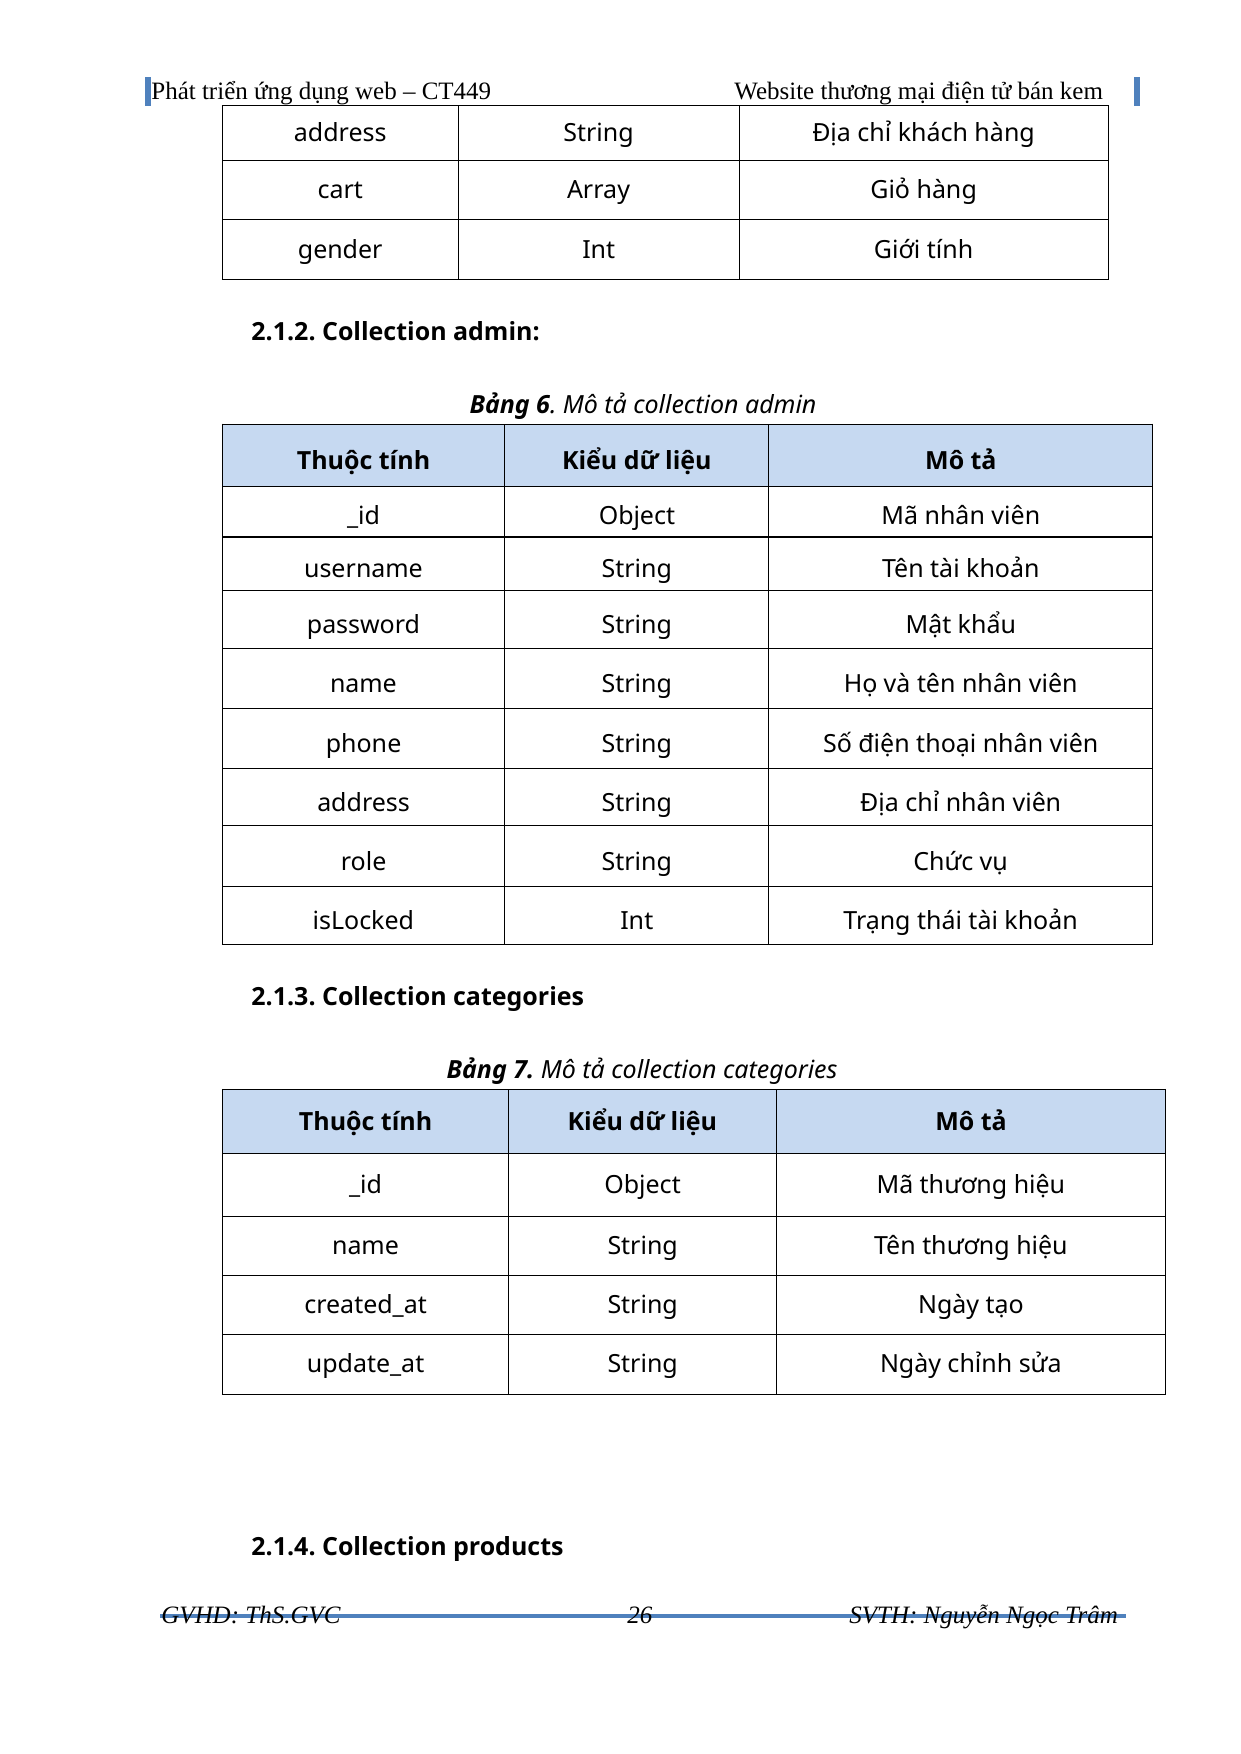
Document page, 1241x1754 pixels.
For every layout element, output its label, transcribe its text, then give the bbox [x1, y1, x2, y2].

table_cell name [223, 649, 504, 707]
table_cell _id [223, 1154, 508, 1216]
table_cell role [223, 826, 504, 886]
table_cell Giỏ hàng [740, 161, 1108, 219]
table_cell String [505, 538, 768, 589]
table_cell String [459, 106, 739, 159]
table_cell Mật khẩu [769, 591, 1152, 648]
table_cell Mã nhân viên [769, 487, 1152, 536]
text Bảng 6. Mô tả collection admin [161, 387, 817, 421]
table_cell address [223, 769, 504, 825]
table_cell Địa chỉ khách hàng [740, 106, 1108, 159]
table_cell String [505, 709, 768, 767]
table_cell String [505, 769, 768, 825]
table_cell phone [223, 709, 504, 767]
table_cell String [509, 1335, 776, 1393]
table_cell address [223, 106, 458, 159]
table_cell gender [223, 220, 458, 279]
table_cell Chức vụ [769, 826, 1152, 886]
table_cell cart [223, 161, 458, 219]
table_cell Int [459, 220, 739, 279]
table_cell String [505, 826, 768, 886]
table_header Kiểu dữ liệu [509, 1090, 776, 1153]
table_cell isLocked [223, 887, 504, 944]
table_cell Trạng thái tài khoản [769, 887, 1152, 944]
table_cell Object [509, 1154, 776, 1216]
table_cell Giới tính [740, 220, 1108, 279]
text 2.1.2. Collection admin: [251, 313, 1166, 347]
table_cell String [505, 591, 768, 648]
table_cell Số điện thoại nhân viên [769, 709, 1152, 767]
table_cell Object [505, 487, 768, 536]
table_cell Int [505, 887, 768, 944]
subtitle 2.1.3. Collection categories [251, 979, 1165, 1013]
table_header Mô tả [777, 1090, 1165, 1153]
table_cell Tên tài khoản [769, 538, 1152, 589]
table_cell update_at [223, 1335, 508, 1393]
table_cell Ngày tạo [777, 1276, 1165, 1334]
table_cell username [223, 538, 504, 589]
table_header Thuộc tính [223, 425, 504, 486]
table_header Mô tả [769, 425, 1152, 486]
table_cell name [223, 1217, 508, 1275]
table_cell Địa chỉ nhân viên [769, 769, 1152, 825]
table_cell String [509, 1217, 776, 1275]
text Bảng 7. Mô tả collection categories [161, 1052, 837, 1086]
table_cell _id [223, 487, 504, 536]
table_header Thuộc tính [223, 1090, 508, 1153]
table_cell Họ và tên nhân viên [769, 649, 1152, 707]
table_cell password [223, 591, 504, 648]
table_cell Mã thương hiệu [777, 1154, 1165, 1216]
subtitle 2.1.4. Collection products [251, 1529, 1165, 1563]
table_cell Tên thương hiệu [777, 1217, 1165, 1275]
table_cell Ngày chỉnh sửa [777, 1335, 1165, 1393]
table_cell created_at [223, 1276, 508, 1334]
table_cell String [509, 1276, 776, 1334]
table_header Kiểu dữ liệu [505, 425, 768, 486]
table_cell String [505, 649, 768, 707]
table_cell Array [459, 161, 739, 219]
